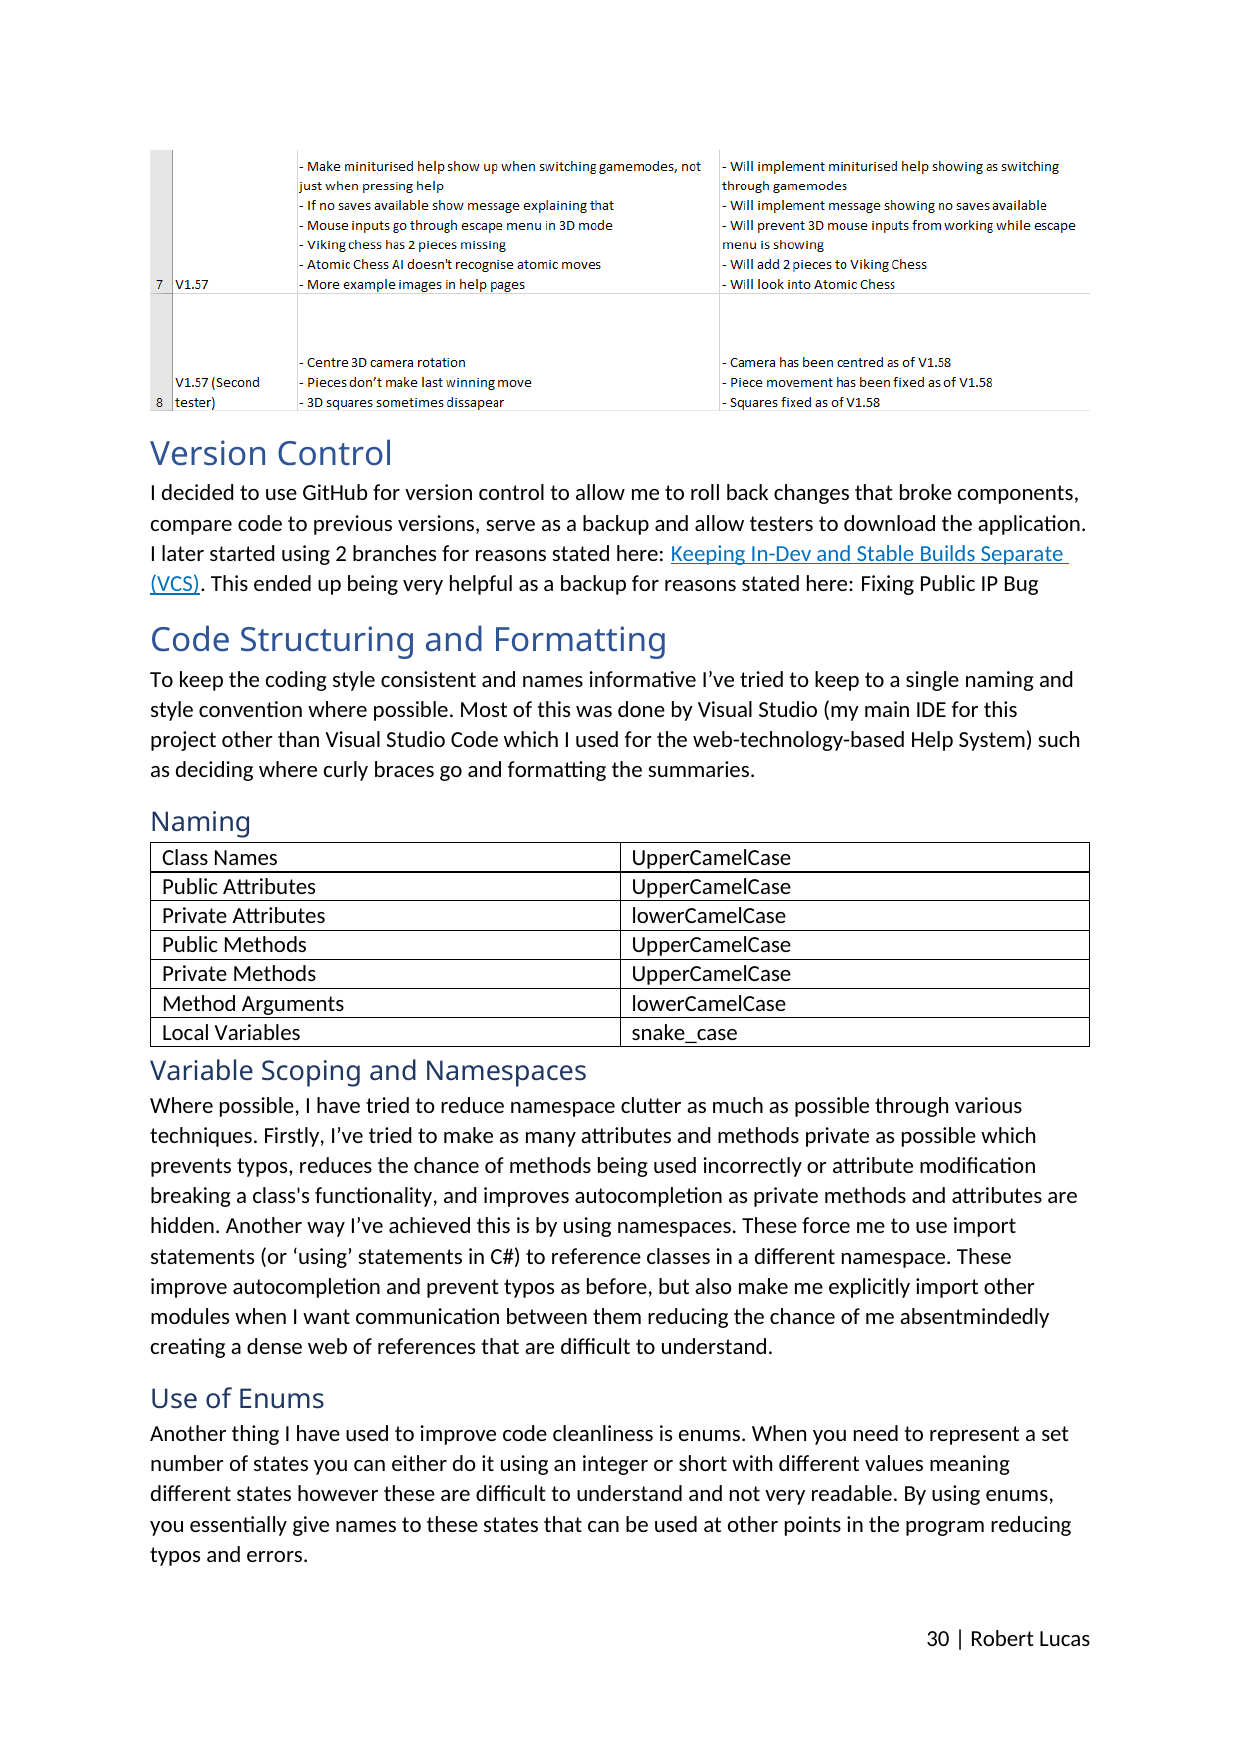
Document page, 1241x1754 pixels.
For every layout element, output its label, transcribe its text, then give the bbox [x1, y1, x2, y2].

table_header UpperCamelCase [621, 843, 1089, 871]
text I decided to use GitHub for version control to allow me to roll back changes that broke components, compare code to previous versions, serve as a backup and allow testers to download the application. I later started using 2 branches for reasons stated here: Keeping In-Dev and Stable Builds Separate (VCS). This ended up being very helpful as a backup for reasons stated here: Fixing Public IP Bug [150, 478, 1090, 597]
table_cell lowerCamelCase [621, 901, 1089, 929]
text To keep the coding style consistent and names informative I’ve tried to keep to a single naming and style convention where possible. Most of this was done by Visual Studio (my main IDE for this project other than Visual Studio Code which I used for the web-technology-based Help System) such as deciding where curly braces go and formatting the summaries. [150, 665, 1090, 784]
subtitle Version Control [150, 429, 1090, 475]
table_cell UpperCamelCase [621, 873, 1089, 900]
table_cell Public Methods [151, 931, 620, 958]
text Another thing I have used to improve code cleanliness is enums. When you need to represent a set number of states you can either do it using an integer or short with different values meaning different states however these are difficult to understand and not very readable. By using enums, you essentially give names to these states that can be used at other points in the program reducing typos and errors. [150, 1419, 1090, 1568]
subtitle Naming [150, 802, 1090, 839]
text Where possible, I have tried to reduce namespace clutter as much as possible through various techniques. Firstly, I’ve tried to make as many attributes and methods private as possible which prevents typos, reduces the chance of methods being used incorrectly or attribute modification breaking a class's functionality, and improves autocompletion as private methods and attributes are hidden. Another way I’ve achieved this is by using namespaces. These force me to use import statements (or ‘using’ statements in C#) to reference classes in a different namespace. These improve autocompletion and prevent typos as before, but also make me explicitly import other modules when I want communication between them reducing the chance of me absentmindedly creating a dense web of references that are difficult to understand. [150, 1091, 1090, 1360]
subtitle Code Structuring and Formatting [150, 616, 1090, 661]
table_cell Method Arguments [151, 989, 620, 1017]
table_cell Public Attributes [151, 873, 620, 900]
table_cell Private Attributes [151, 901, 620, 929]
table_header Class Names [151, 843, 620, 871]
table_cell UpperCamelCase [621, 960, 1089, 988]
subtitle Use of Enums [150, 1379, 1090, 1416]
table_cell lowerCamelCase [621, 989, 1089, 1017]
table_cell UpperCamelCase [621, 931, 1089, 958]
picture [150, 150, 1091, 411]
table_cell snake_case [621, 1018, 1089, 1046]
table_cell Local Variables [151, 1018, 620, 1046]
subtitle Variable Scoping and Namespaces [150, 1051, 1090, 1088]
table_cell Private Methods [151, 960, 620, 988]
